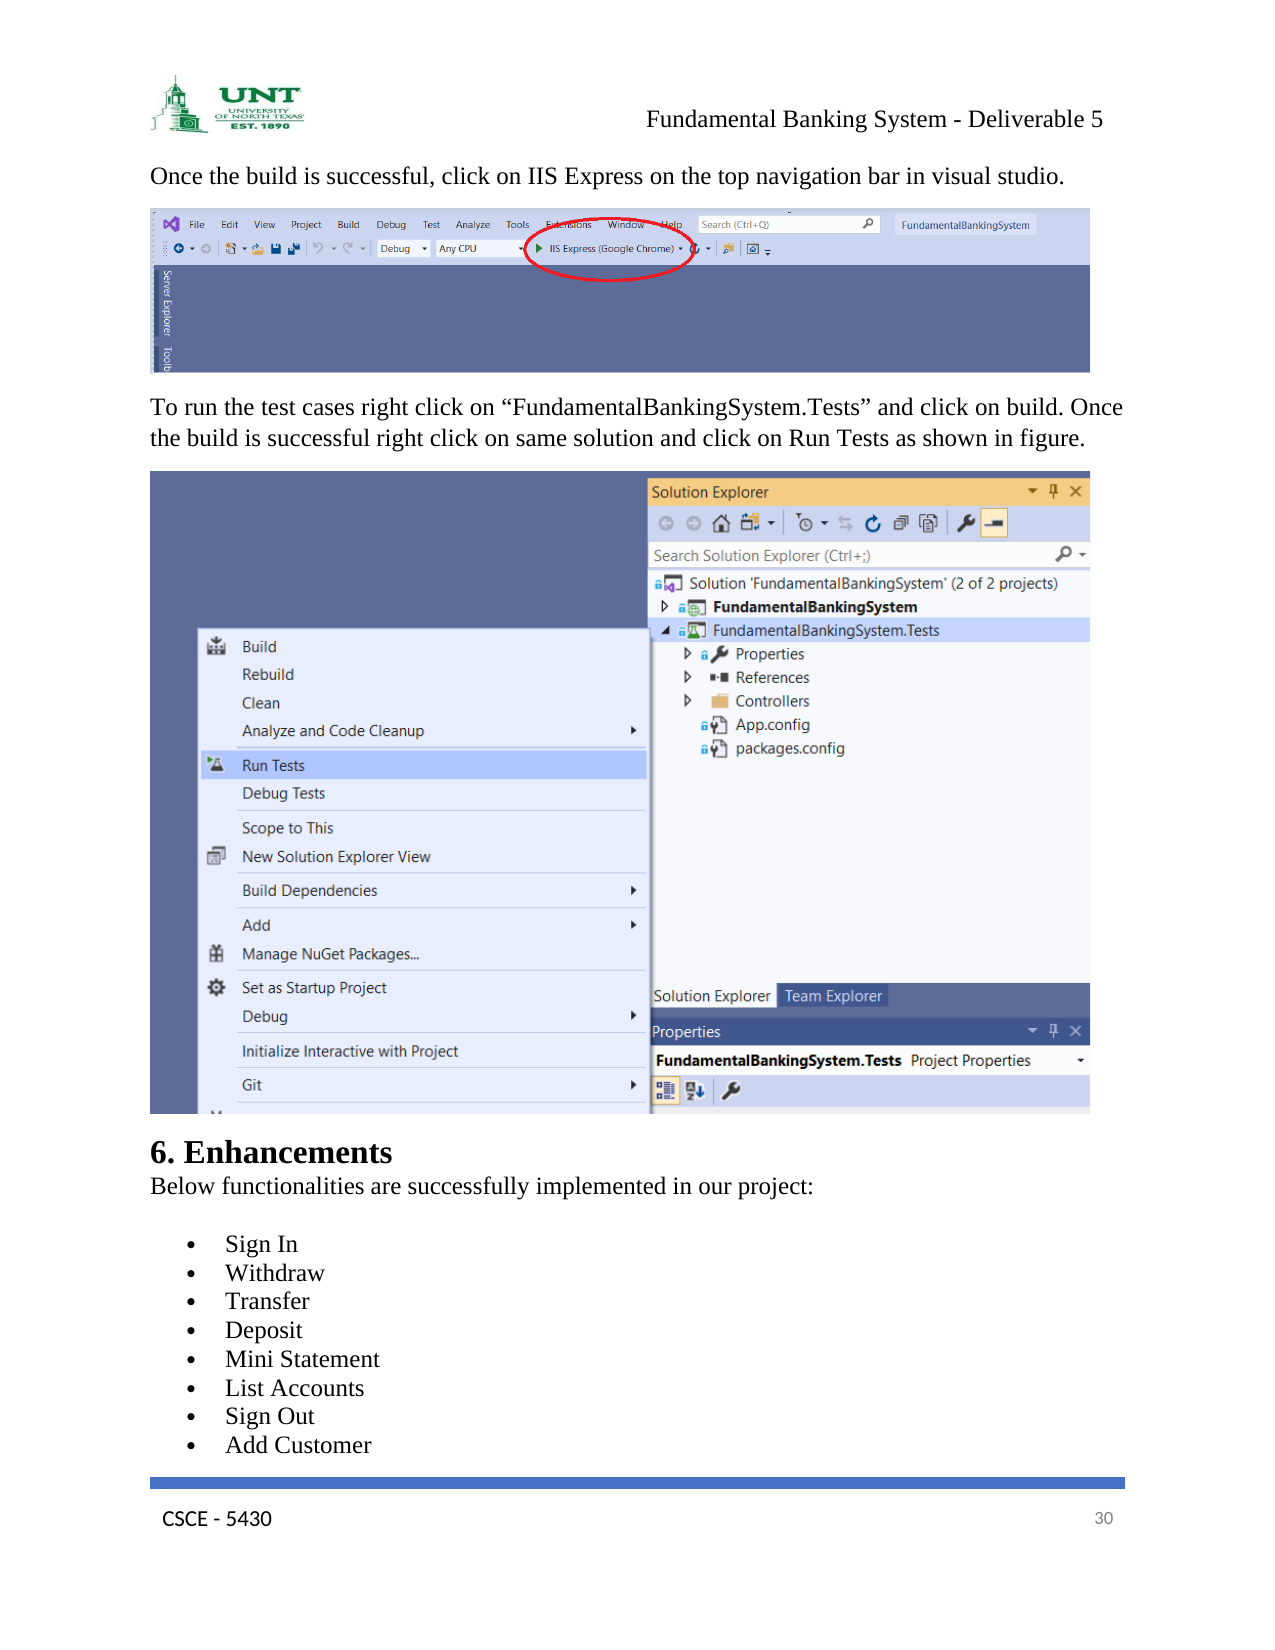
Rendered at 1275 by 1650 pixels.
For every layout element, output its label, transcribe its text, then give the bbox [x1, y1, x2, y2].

text 6. Enhancements [150, 1133, 1125, 1171]
list Sign Out [187, 1401, 1125, 1430]
list Withdraw [187, 1258, 1125, 1286]
list Sign In [187, 1229, 1125, 1258]
list List Accounts [187, 1373, 1125, 1401]
list Mini Statement [187, 1344, 1125, 1373]
text To run the test cases right click on “FundamentalBankingSystem.Tests” and click on build. Once the build is successful right click on same solution and click on Run Tests as shown in figure. [150, 392, 1125, 452]
list Add Customer [187, 1430, 1125, 1459]
picture [150, 471, 1091, 1114]
list Deposit [187, 1315, 1125, 1344]
picture [150, 208, 1091, 374]
text Below functionalities are successfully implemented in our project: [150, 1171, 1125, 1200]
picture [150, 75, 305, 133]
text Once the build is successful, click on IIS Express on the top navigation bar in visual studio. [150, 161, 1125, 189]
list Transfer [187, 1286, 1125, 1315]
